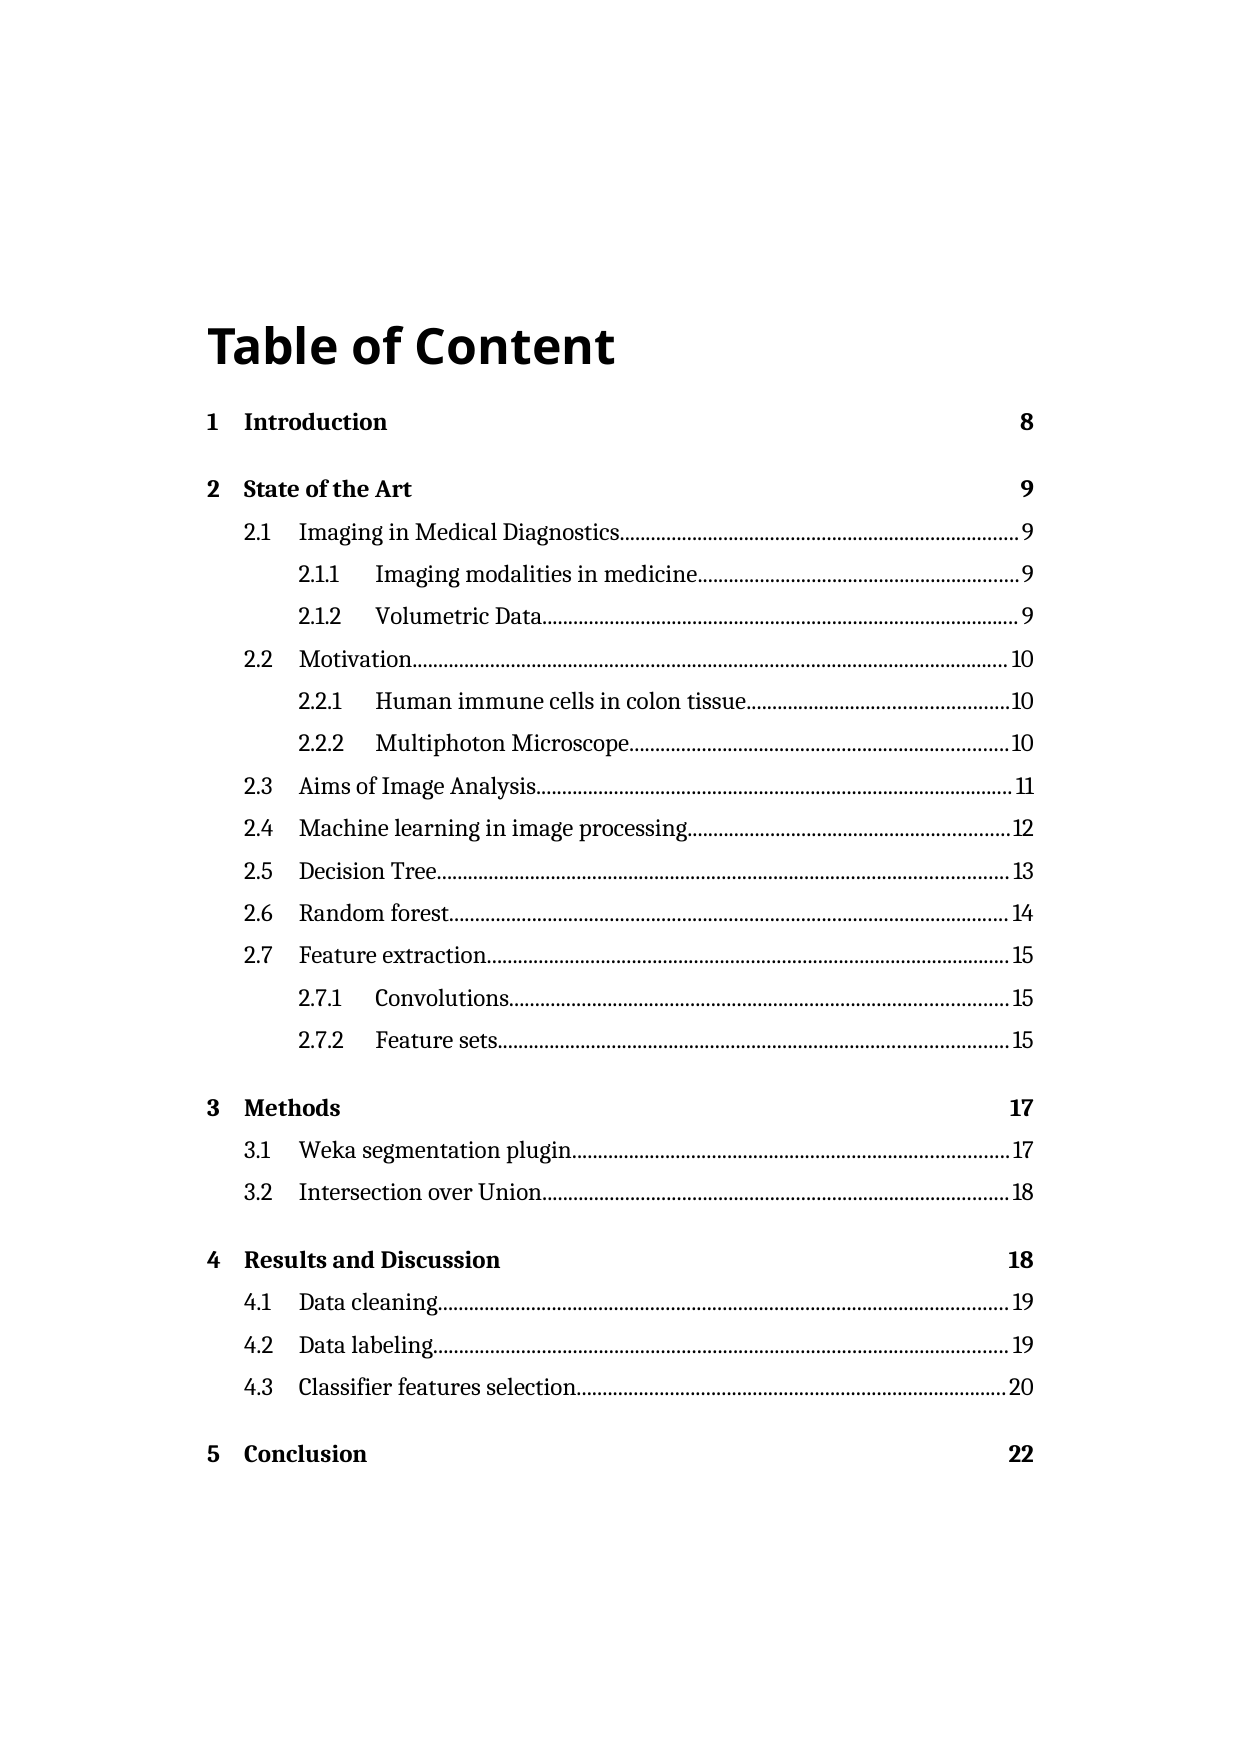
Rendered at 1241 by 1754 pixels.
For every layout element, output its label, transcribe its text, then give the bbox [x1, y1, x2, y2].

text 2.5 Decision Tree 13 [244, 857, 1033, 885]
text 2.1 Imaging in Medical Diagnostics 9 [244, 517, 1033, 546]
text 2.7.2 Feature sets 15 [298, 1026, 1033, 1055]
text 2.7 Feature extraction 15 [244, 941, 1033, 970]
text 2.2 Motivation 10 [244, 644, 1033, 673]
text 2.6 Random forest 14 [244, 899, 1033, 928]
text 2.1.2 Volumetric Data 9 [298, 602, 1033, 631]
text 2.7.1 Convolutions 15 [298, 984, 1033, 1012]
text 2.3 Aims of Image Analysis 11 [244, 772, 1033, 801]
text 4.3 Classifier features selection 20 [244, 1373, 1033, 1402]
text 3.1 Weka segmentation plugin 17 [244, 1136, 1033, 1165]
text 2.2.2 Multiphoton Microscope 10 [298, 729, 1033, 758]
text 4.2 Data labeling 19 [244, 1331, 1033, 1359]
text 2.2.1 Human immune cells in colon tissue 10 [298, 687, 1033, 716]
text 2 State of the Art 9 [207, 475, 1033, 504]
text 4 Results and Discussion 18 [207, 1246, 1033, 1274]
text 3 Methods 17 [207, 1093, 1033, 1122]
text 2.1.1 Imaging modalities in medicine 9 [298, 560, 1033, 588]
text 3.2 Intersection over Union 18 [244, 1178, 1033, 1207]
text 5 Conclusion 22 [207, 1440, 1033, 1469]
text 4.1 Data cleaning 19 [244, 1288, 1033, 1317]
text 2.4 Machine learning in image processing 12 [244, 814, 1033, 843]
text Table of Content [207, 311, 1033, 379]
text 1 Introduction 8 [207, 408, 1033, 436]
